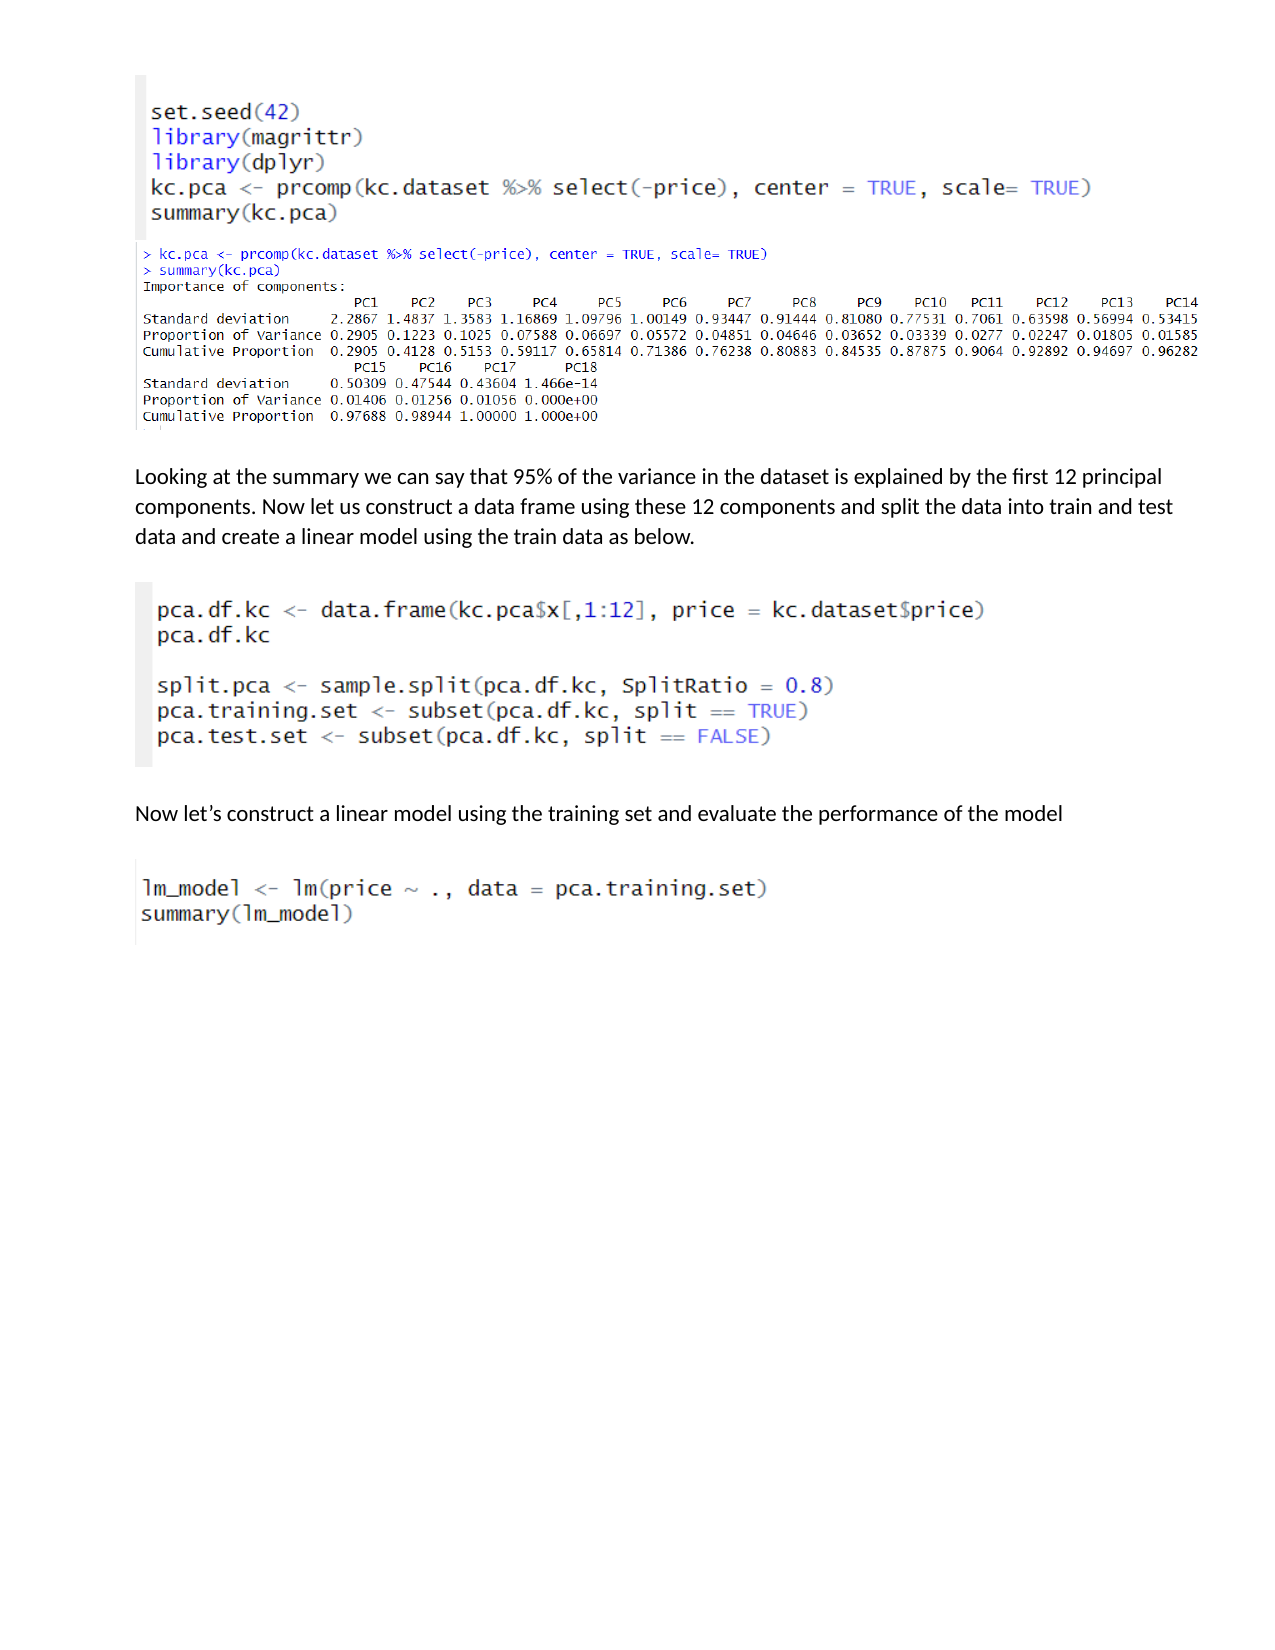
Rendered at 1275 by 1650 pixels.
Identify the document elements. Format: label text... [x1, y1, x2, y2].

picture [135, 859, 874, 945]
picture [135, 582, 1123, 767]
list Now let’s construct a linear model using the training set and evaluate the performance of the model [135, 799, 1215, 827]
list Looking at the summary we can say that 95% of the variance in the dataset is explained by the first 12 principal components. Now let us construct a data frame using these 12 components and split the data into train and test data and create a linear model using the train data as below. [135, 462, 1215, 550]
picture [135, 75, 1142, 240]
picture [135, 242, 1233, 430]
